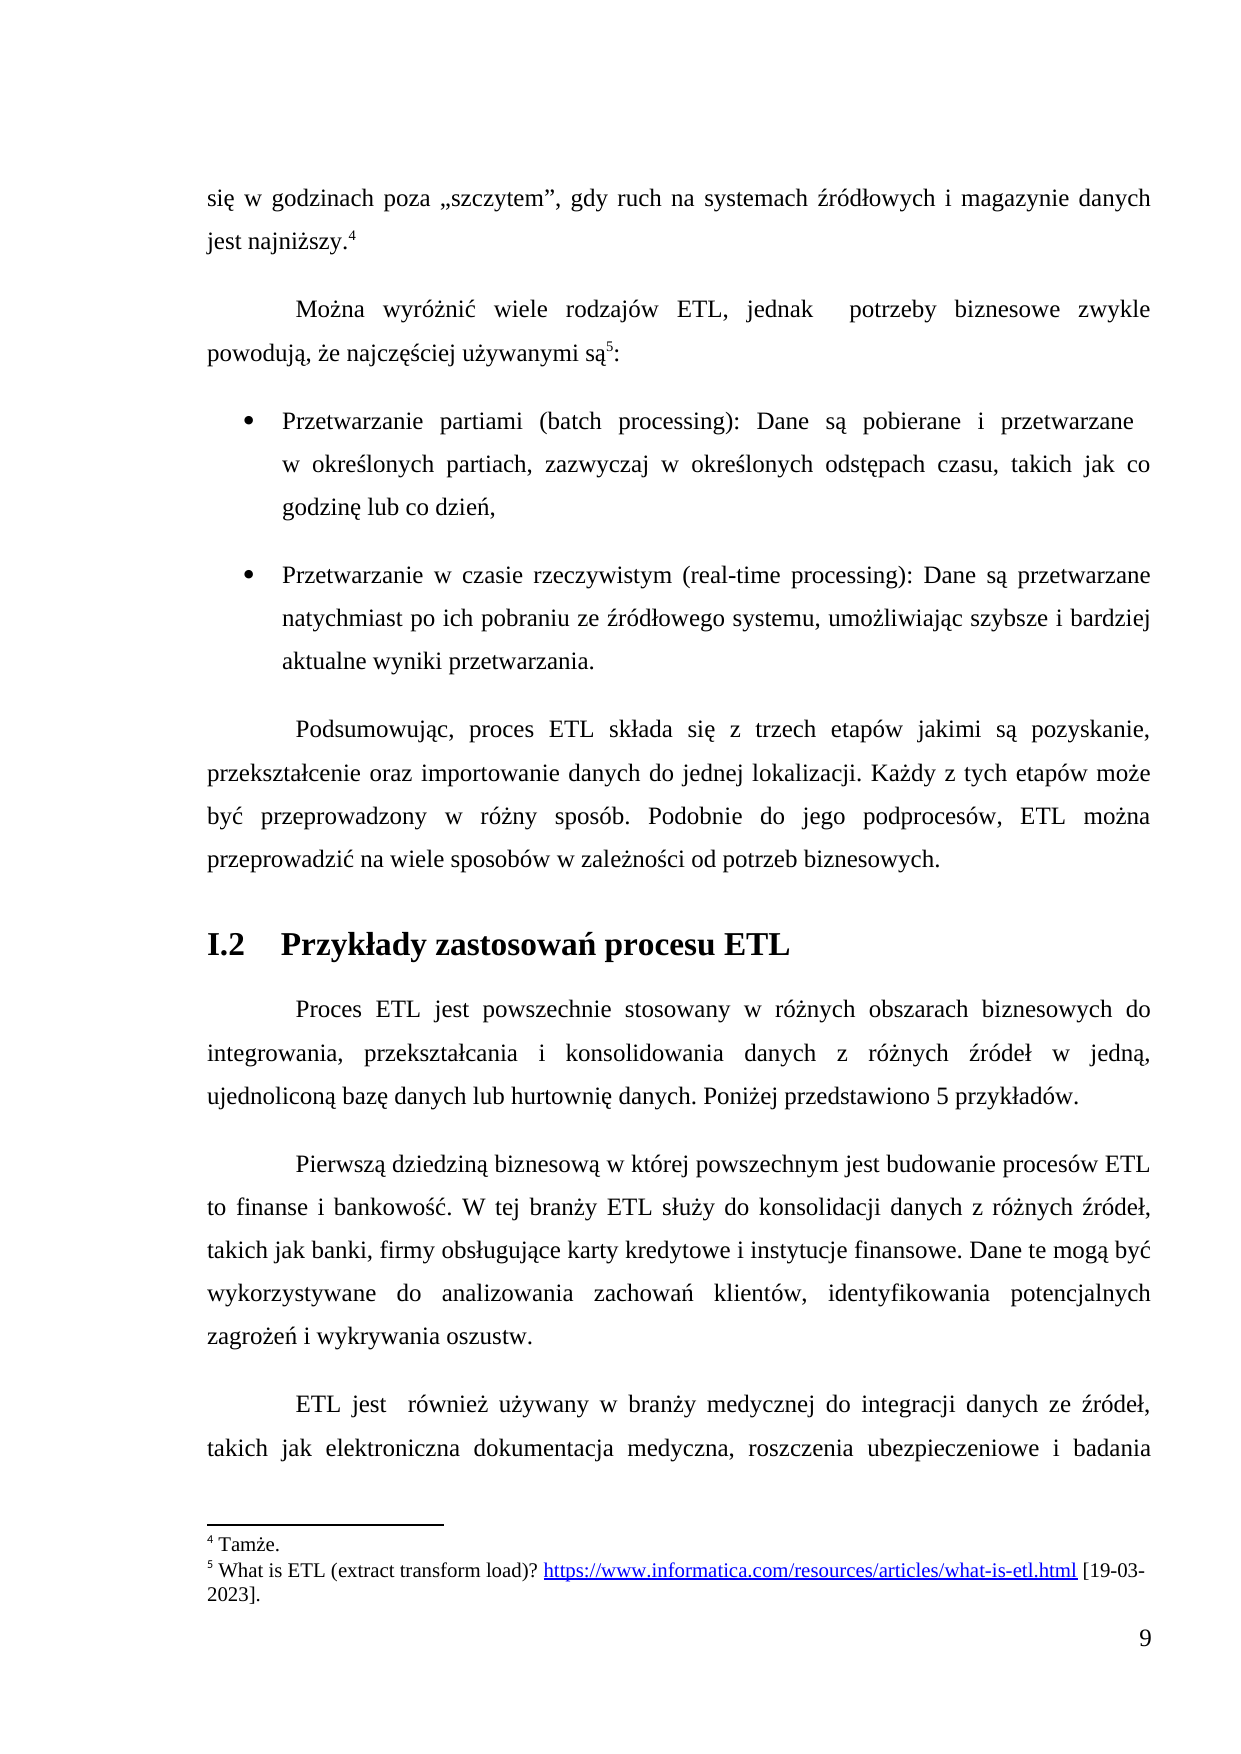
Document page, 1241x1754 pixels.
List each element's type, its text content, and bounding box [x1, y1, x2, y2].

list Przetwarzanie w czasie rzeczywistym (real-time processing): Dane są przetwarzane natychmiast po ich pobraniu ze źródłowego systemu, umożliwiając szybsze i bardziej aktualne wyniki przetwarzania. [244, 560, 1152, 675]
list Przetwarzanie partiami (batch processing): Dane są pobierane i przetwarzane w określonych partiach, zazwyczaj w określonych odstępach czasu, takich jak co godzinę lub co dzień, [244, 406, 1152, 521]
text Pierwszą dziedziną biznesową w której powszechnym jest budowanie procesów ETL to finanse i bankowość. W tej branży ETL służy do konsolidacji danych z różnych źródeł, takich jak banki, firmy obsługujące karty kredytowe i instytucje finansowe. Dane te mogą być wykorzystywane do analizowania zachowań klientów, identyfikowania potencjalnych zagrożeń i wykrywania oszustw. [207, 1149, 1152, 1350]
subtitle Przykłady zastosowań procesu ETL [207, 924, 1152, 963]
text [207, 183, 1152, 255]
text Można wyróżnić wiele rodzajów ETL, jednak potrzeby biznesowe zwykle powodują, że najczęściej używanymi są: [207, 294, 1152, 366]
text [207, 1389, 1152, 1461]
text Podsumowując, proces ETL składa się z trzech etapów jakimi są pozyskanie, przekształcenie oraz importowanie danych do jednej lokalizacji. Każdy z tych etapów może być przeprowadzony w różny sposób. Podobnie do jego podprocesów, ETL można przeprowadzić na wiele sposobów w zależności od potrzeb biznesowych. [207, 714, 1152, 873]
text Proces ETL jest powszechnie stosowany w różnych obszarach biznesowych do integrowania, przekształcania i konsolidowania danych z różnych źródeł w jedną, ujednoliconą bazę danych lub hurtownię danych. Poniżej przedstawiono 5 przykładów. [207, 994, 1152, 1109]
